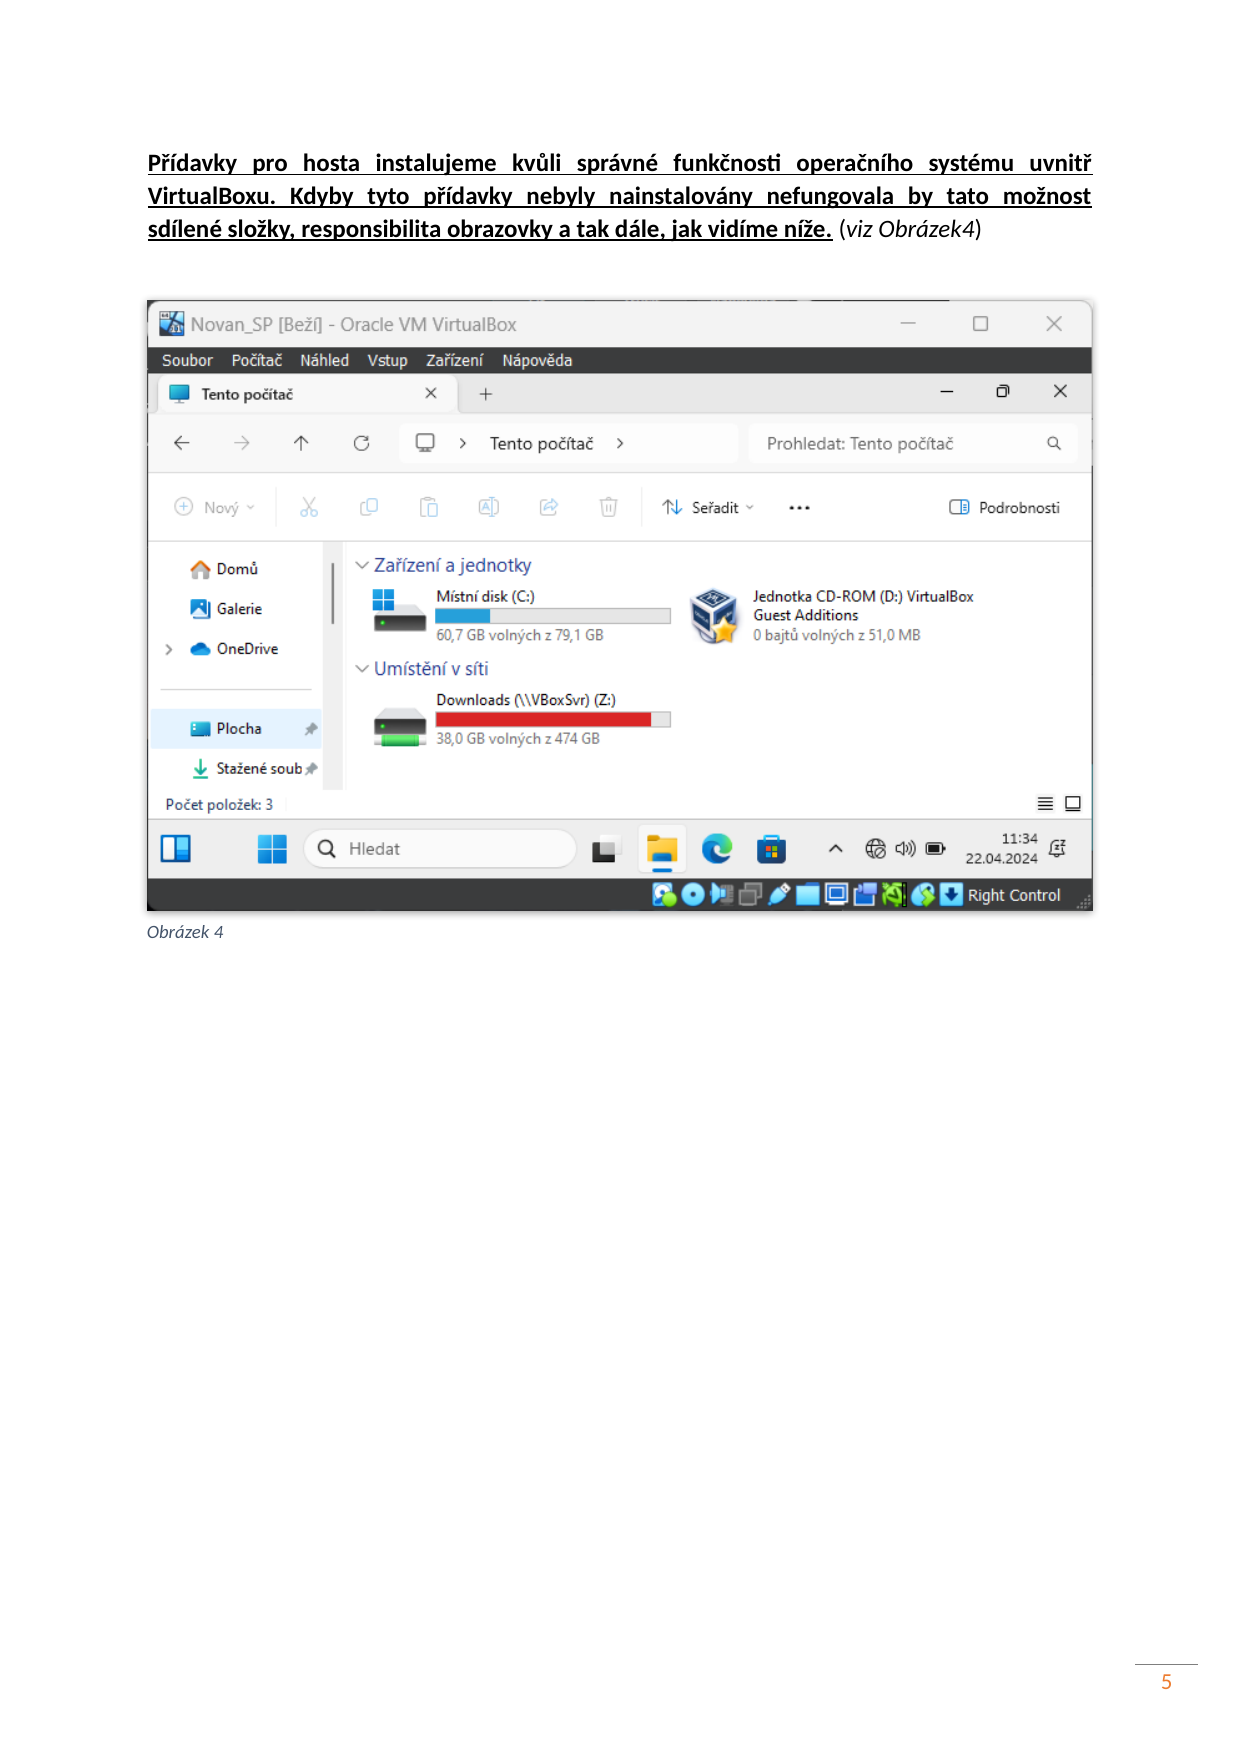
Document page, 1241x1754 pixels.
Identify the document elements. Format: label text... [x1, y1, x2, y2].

text Přídavky pro hosta instalujeme kvůli správné funkčnosti operačního systému uvnitř VirtualBoxu. Kdyby tyto přídavky nebyly nainstalovány nefungovala by tato možnost sdílené složky, responsibilita obrazovky a tak dále, jak vidíme níže. (viz Obrázek4) [148, 148, 1093, 174]
picture [147, 300, 1093, 911]
text Přídavky pro hosta instalujeme kvůli správné funkčnosti operačního systému uvnitř VirtualBoxu. Kdyby tyto přídavky nebyly nainstalovány nefungovala by tato možnost sdílené složky, responsibilita obrazovky a tak dále, jak vidíme níže. (viz Obrázek4) [148, 175, 1093, 244]
